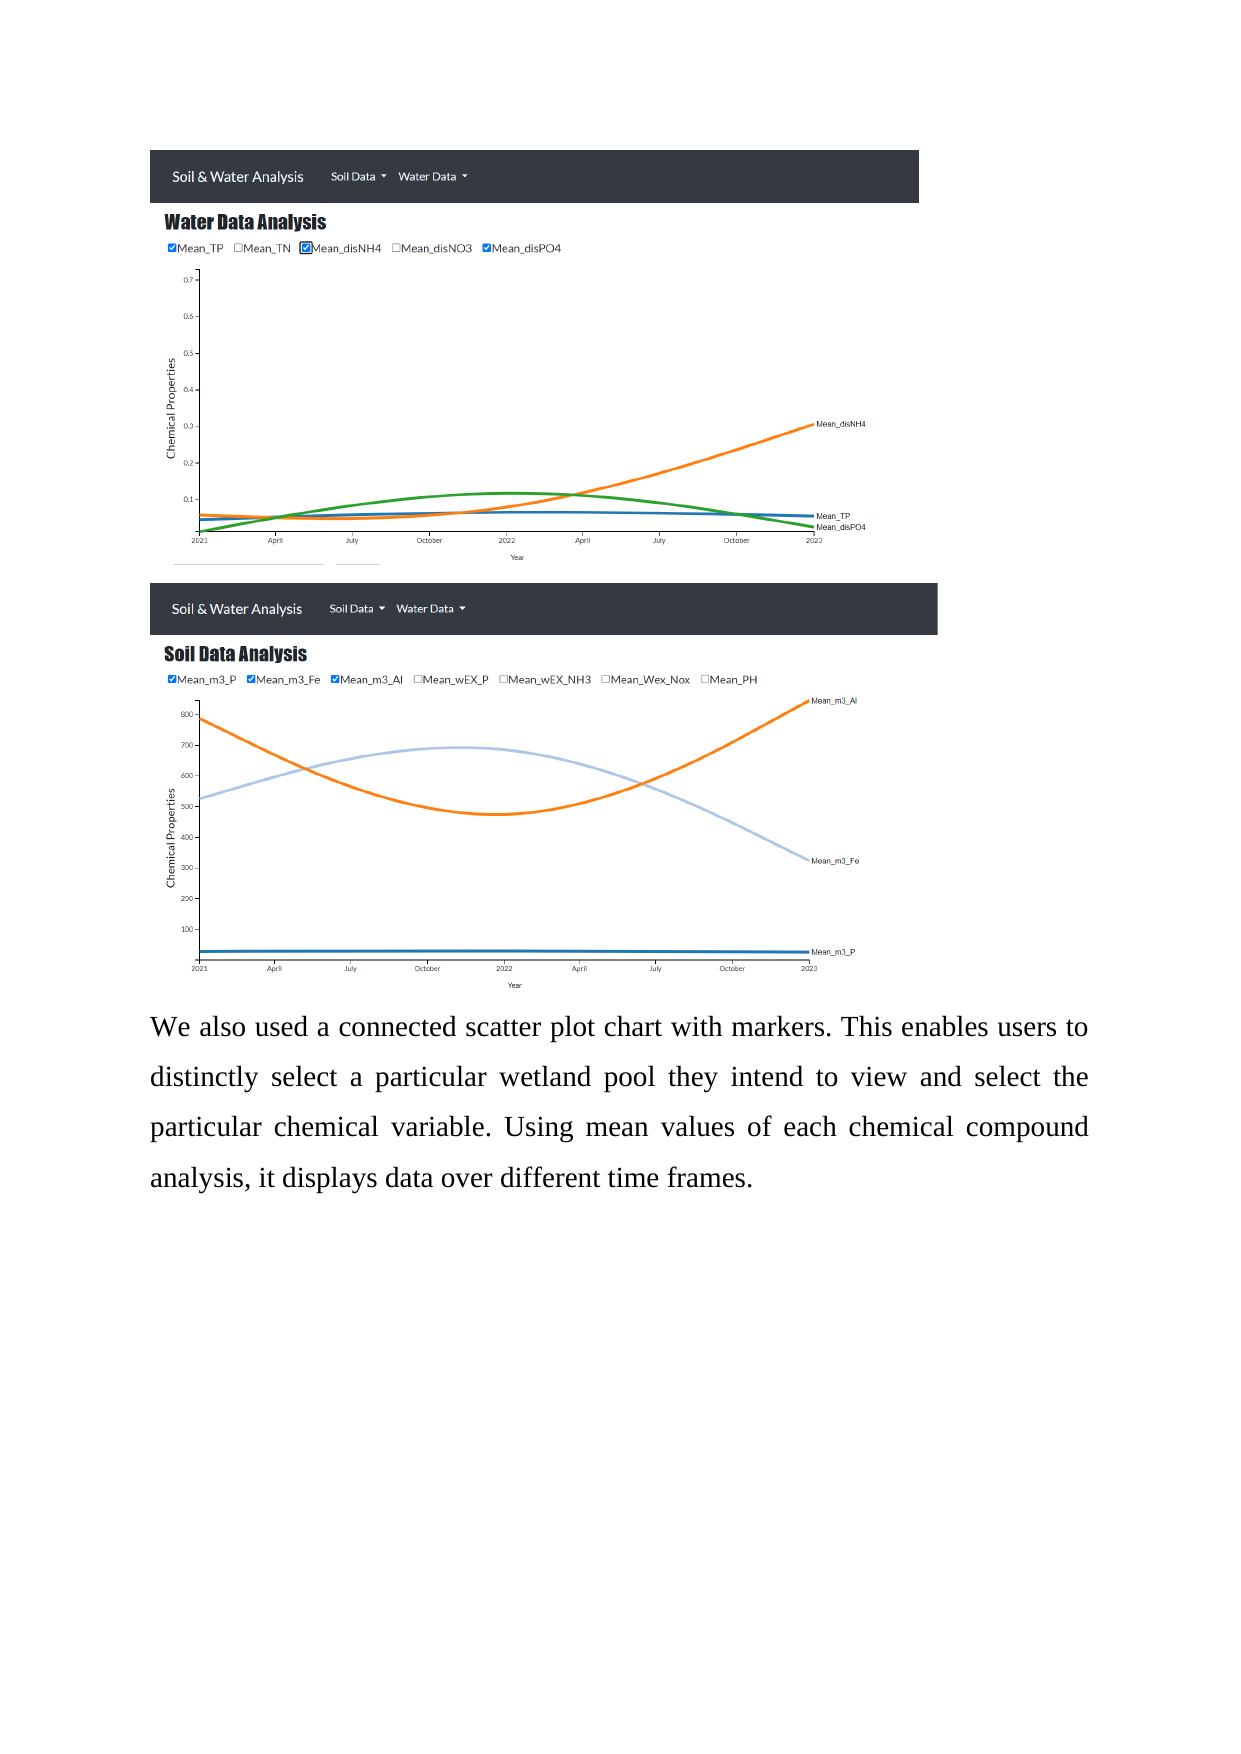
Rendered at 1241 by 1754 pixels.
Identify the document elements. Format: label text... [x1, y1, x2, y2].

picture [150, 583, 938, 990]
text We also used a connected scatter plot chart with markers. This enables users to distinctly select a particular wetland pool they intend to view and select the particular chemical variable. Using mean values of each chemical compound analysis, it displays data over different time frames. [150, 1009, 1090, 1193]
picture [150, 150, 919, 565]
